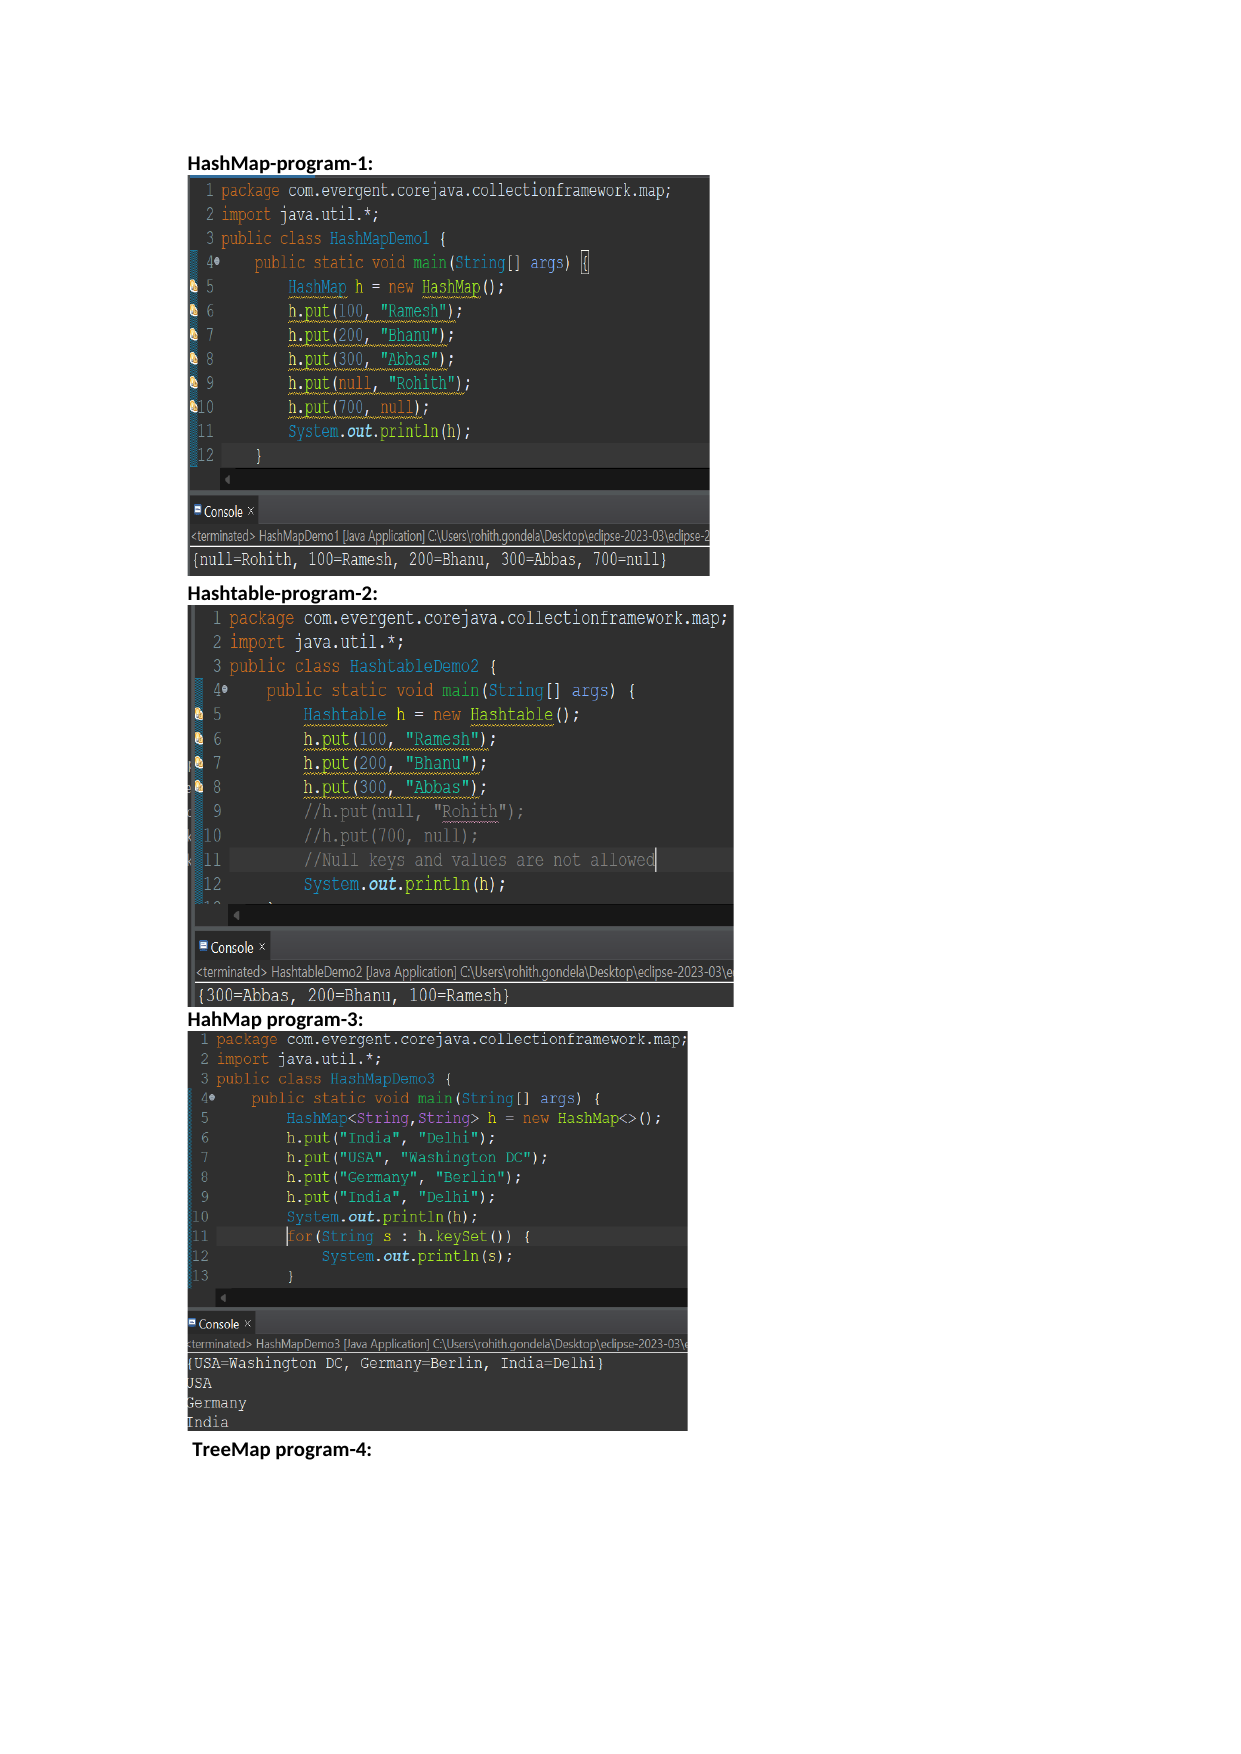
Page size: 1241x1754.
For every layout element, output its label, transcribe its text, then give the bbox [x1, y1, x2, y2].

list TreeMap program-4: [187, 1436, 1053, 1462]
picture [187, 605, 734, 1007]
list Hashtable-program-2: [187, 580, 1053, 606]
picture [187, 175, 710, 576]
picture [187, 1031, 688, 1431]
